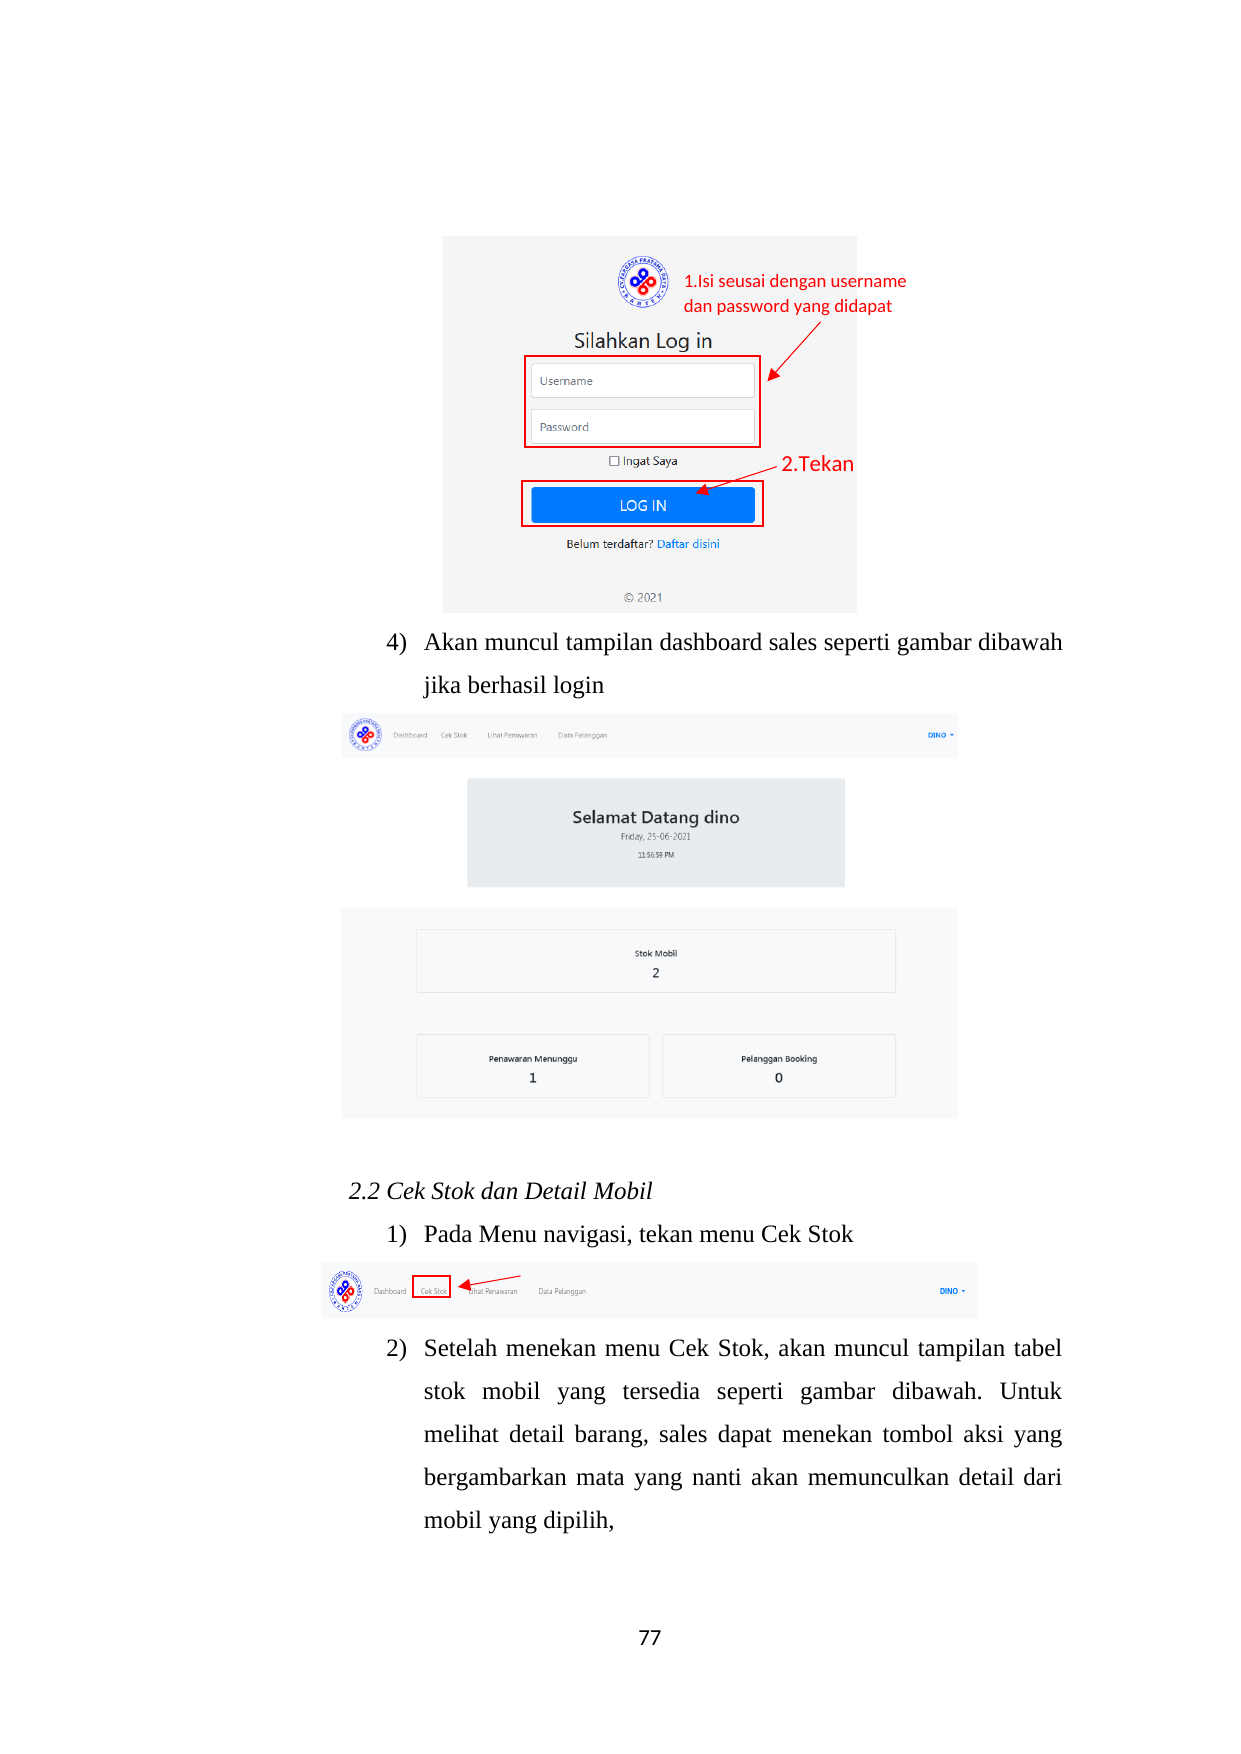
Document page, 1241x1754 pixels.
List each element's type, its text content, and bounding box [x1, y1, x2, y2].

picture [442, 236, 857, 613]
list 2.2 Cek Stok dan Detail Mobil [349, 1176, 1063, 1205]
list Akan muncul tampilan dashboard sales seperti gambar dibawah jika berhasil login [386, 627, 1063, 699]
picture [321, 1262, 979, 1319]
list Pada Menu navigasi, tekan menu Cek Stok [386, 1219, 1063, 1248]
list Setelah menekan menu Cek Stok, akan muncul tampilan tabel stok mobil yang tersedia seperti gambar dibawah. Untuk melihat detail barang, sales dapat menekan tombol aksi yang bergambarkan mata yang nanti akan memunculkan detail dari mobil yang dipilih, [386, 1333, 1063, 1534]
picture [341, 713, 959, 1119]
